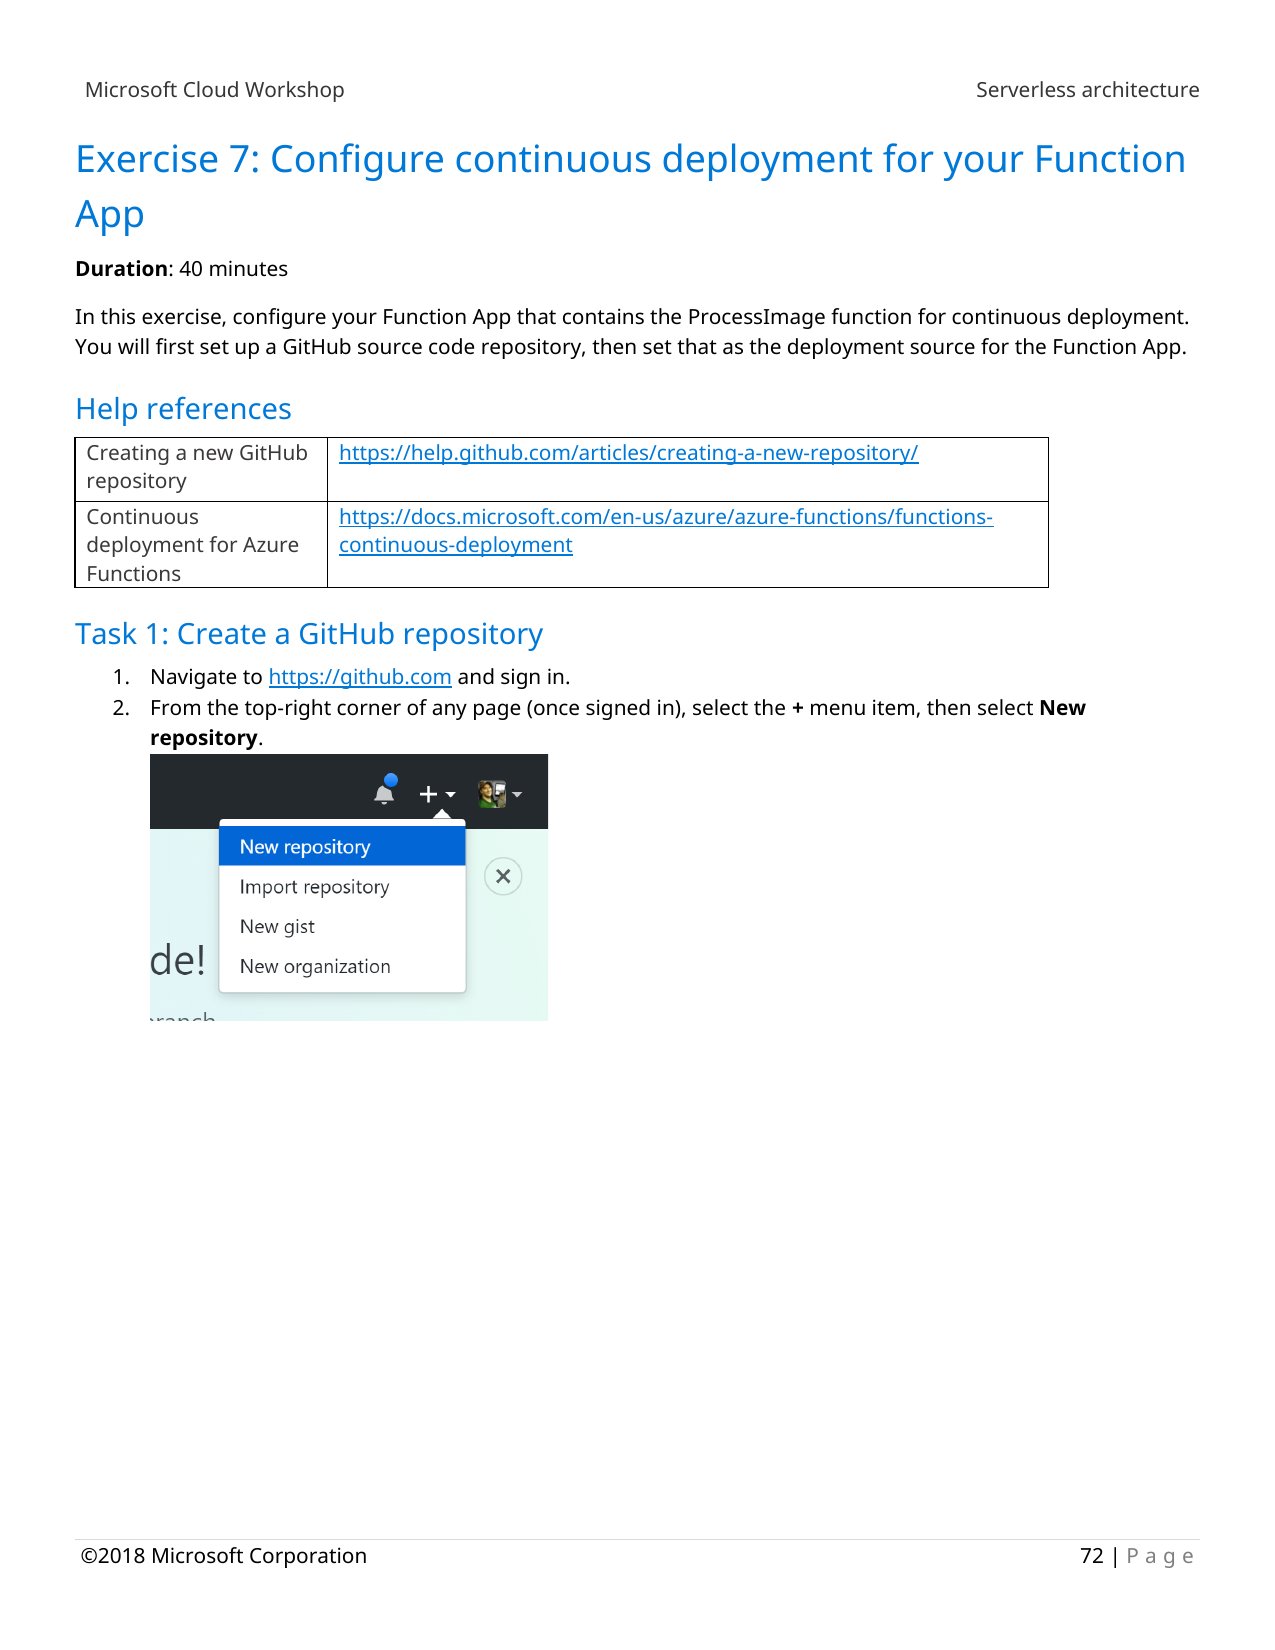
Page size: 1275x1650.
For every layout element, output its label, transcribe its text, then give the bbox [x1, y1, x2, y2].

picture [150, 754, 549, 1021]
table_cell https://docs.microsoft.com/en-us/azure/azure-functions/functions-continuous-deployment [328, 502, 1048, 587]
text Duration: 40 minutes [75, 254, 1200, 283]
subtitle Task 1: Create a GitHub repository [75, 613, 1200, 653]
table_header https://help.github.com/articles/creating-a-new-repository/ [328, 438, 1048, 501]
subtitle Exercise 7: Configure continuous deployment for your Function App [75, 132, 1200, 238]
table_header Creating a new GitHub repository [76, 438, 327, 501]
table_cell Continuous deployment for Azure Functions [76, 502, 327, 587]
list Navigate to https://github.com and sign in. [112, 662, 1200, 691]
subtitle Help references [75, 388, 1200, 428]
text In this exercise, configure your Function App that contains the ProcessImage function for continuous deployment. You will first set up a GitHub source code repository, then set that as the deployment source for the Function App. [75, 302, 1200, 361]
